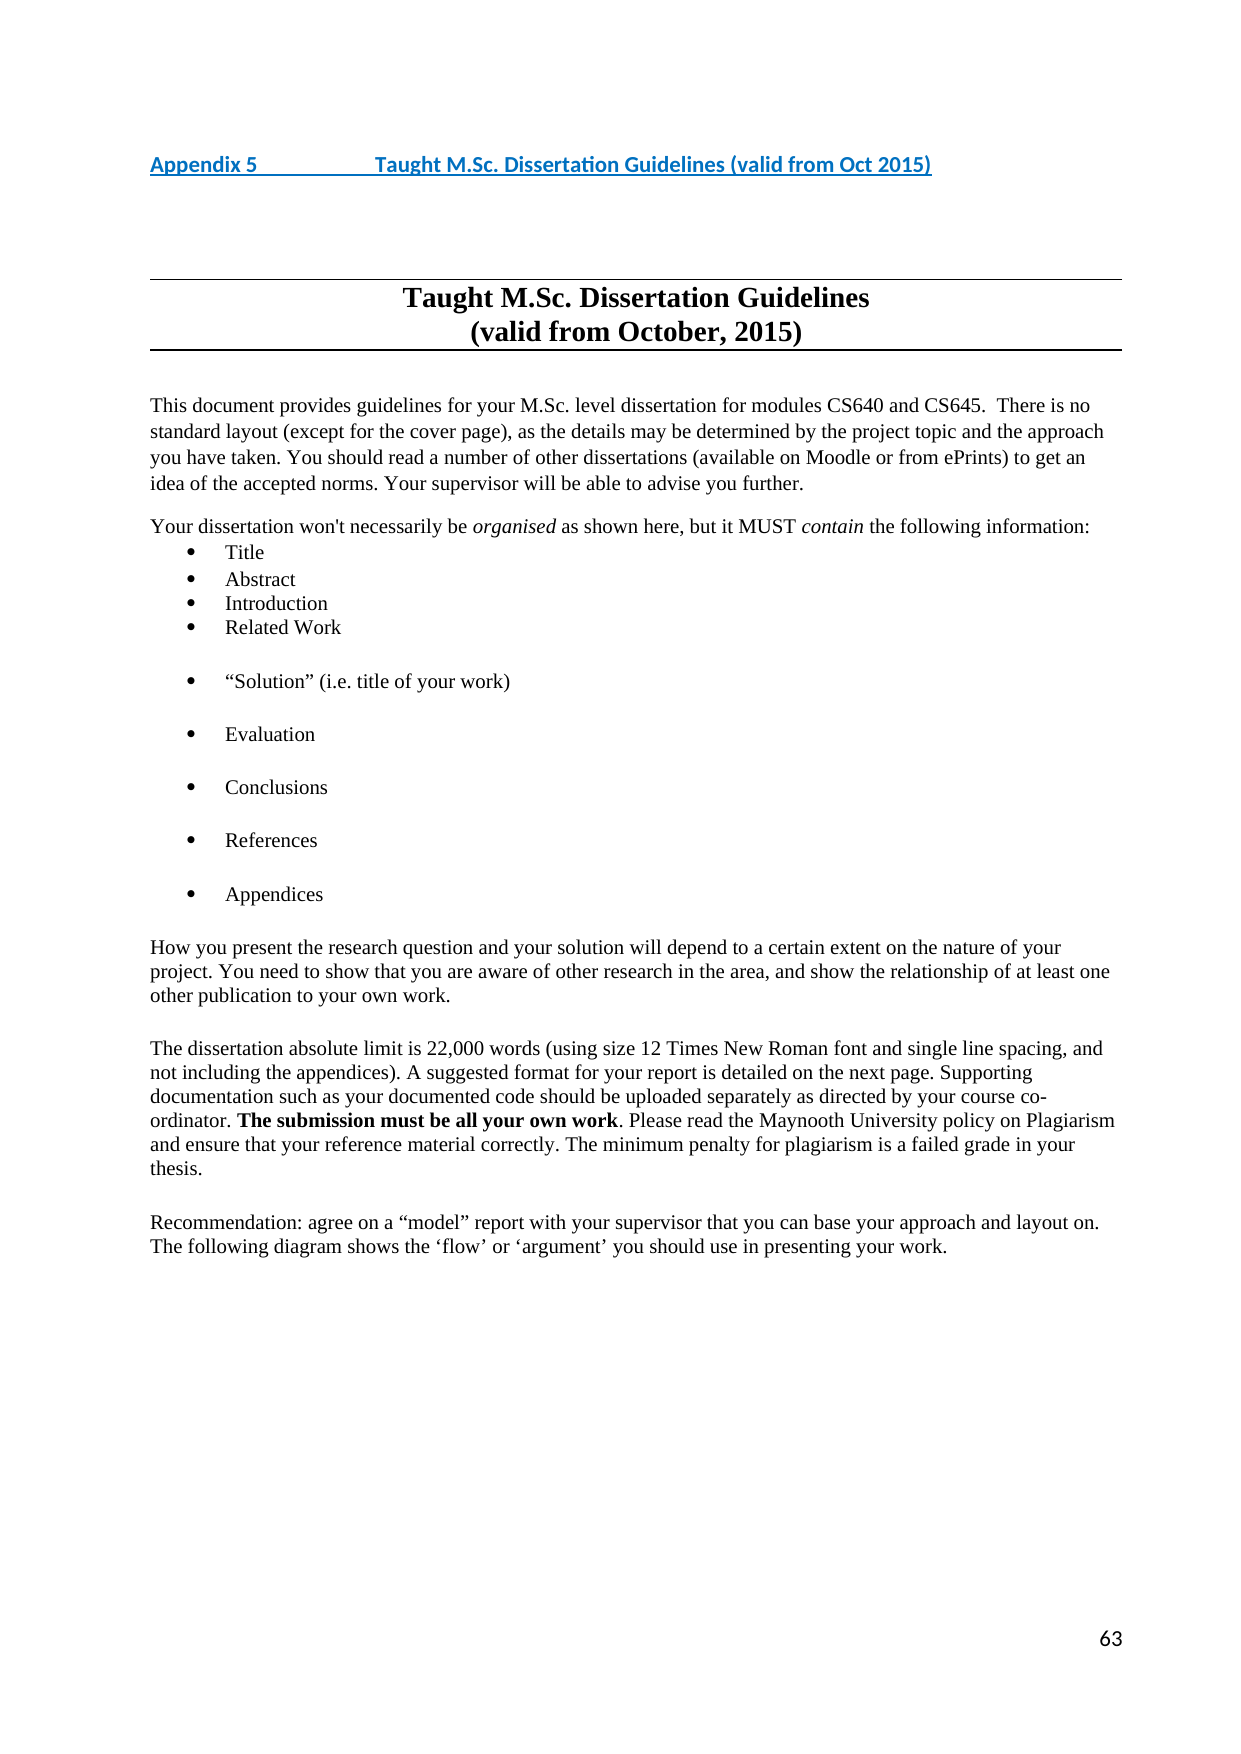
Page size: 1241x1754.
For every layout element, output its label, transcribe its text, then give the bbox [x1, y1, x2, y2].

text Your dissertation won't necessarily be organised as shown here, but it MUST contain the following information: [150, 514, 1122, 538]
list Abstract [187, 567, 1122, 591]
list Appendices [187, 881, 1122, 906]
list Conclusions [187, 775, 1122, 799]
text This document provides guidelines for your M.Sc. level dissertation for modules CS640 and CS645. There is no standard layout (except for the cover page), as the details may be determined by the project topic and the approach you have taken. You should read a number of other dissertations (available on Moodle or from ePrints) to get an idea of the accepted norms. Your supervisor will be able to advise you further. [150, 393, 1122, 495]
list References [187, 828, 1122, 852]
list Introduction [187, 591, 1122, 615]
text (valid from October, 2015) [150, 314, 1122, 349]
subtitle Appendix 5 Taught M.Sc. Dissertation Guidelines (valid from Oct 2015) [150, 150, 1122, 178]
list “Solution” (i.e. title of your work) [187, 668, 1122, 693]
list Evaluation [187, 722, 1122, 746]
text Taught M.Sc. Dissertation Guidelines [150, 280, 1122, 314]
list Title [187, 539, 1122, 564]
text The dissertation absolute limit is 22,000 words (using size 12 Times New Roman font and single line spacing, and not including the appendices). A suggested format for your report is detailed on the next page. Supporting documentation such as your documented code should be uploaded separately as directed by your course co-ordinator. The submission must be all your own work. Please read the Maynooth University policy on Plagiarism and ensure that your reference material correctly. The minimum penalty for plagiarism is a failed grade in your thesis. [150, 1036, 1122, 1180]
text How you present the research question and your solution will depend to a certain extent on the nature of your project. You need to show that you are aware of other research in the area, and show the relationship of at least one other publication to your own work. [150, 935, 1122, 1007]
text Recommendation: agree on a “model” report with your supervisor that you can base your approach and layout on. The following diagram shows the ‘flow’ or ‘argument’ you should use in presenting your work. [150, 1209, 1122, 1258]
list Related Work [187, 615, 1122, 639]
